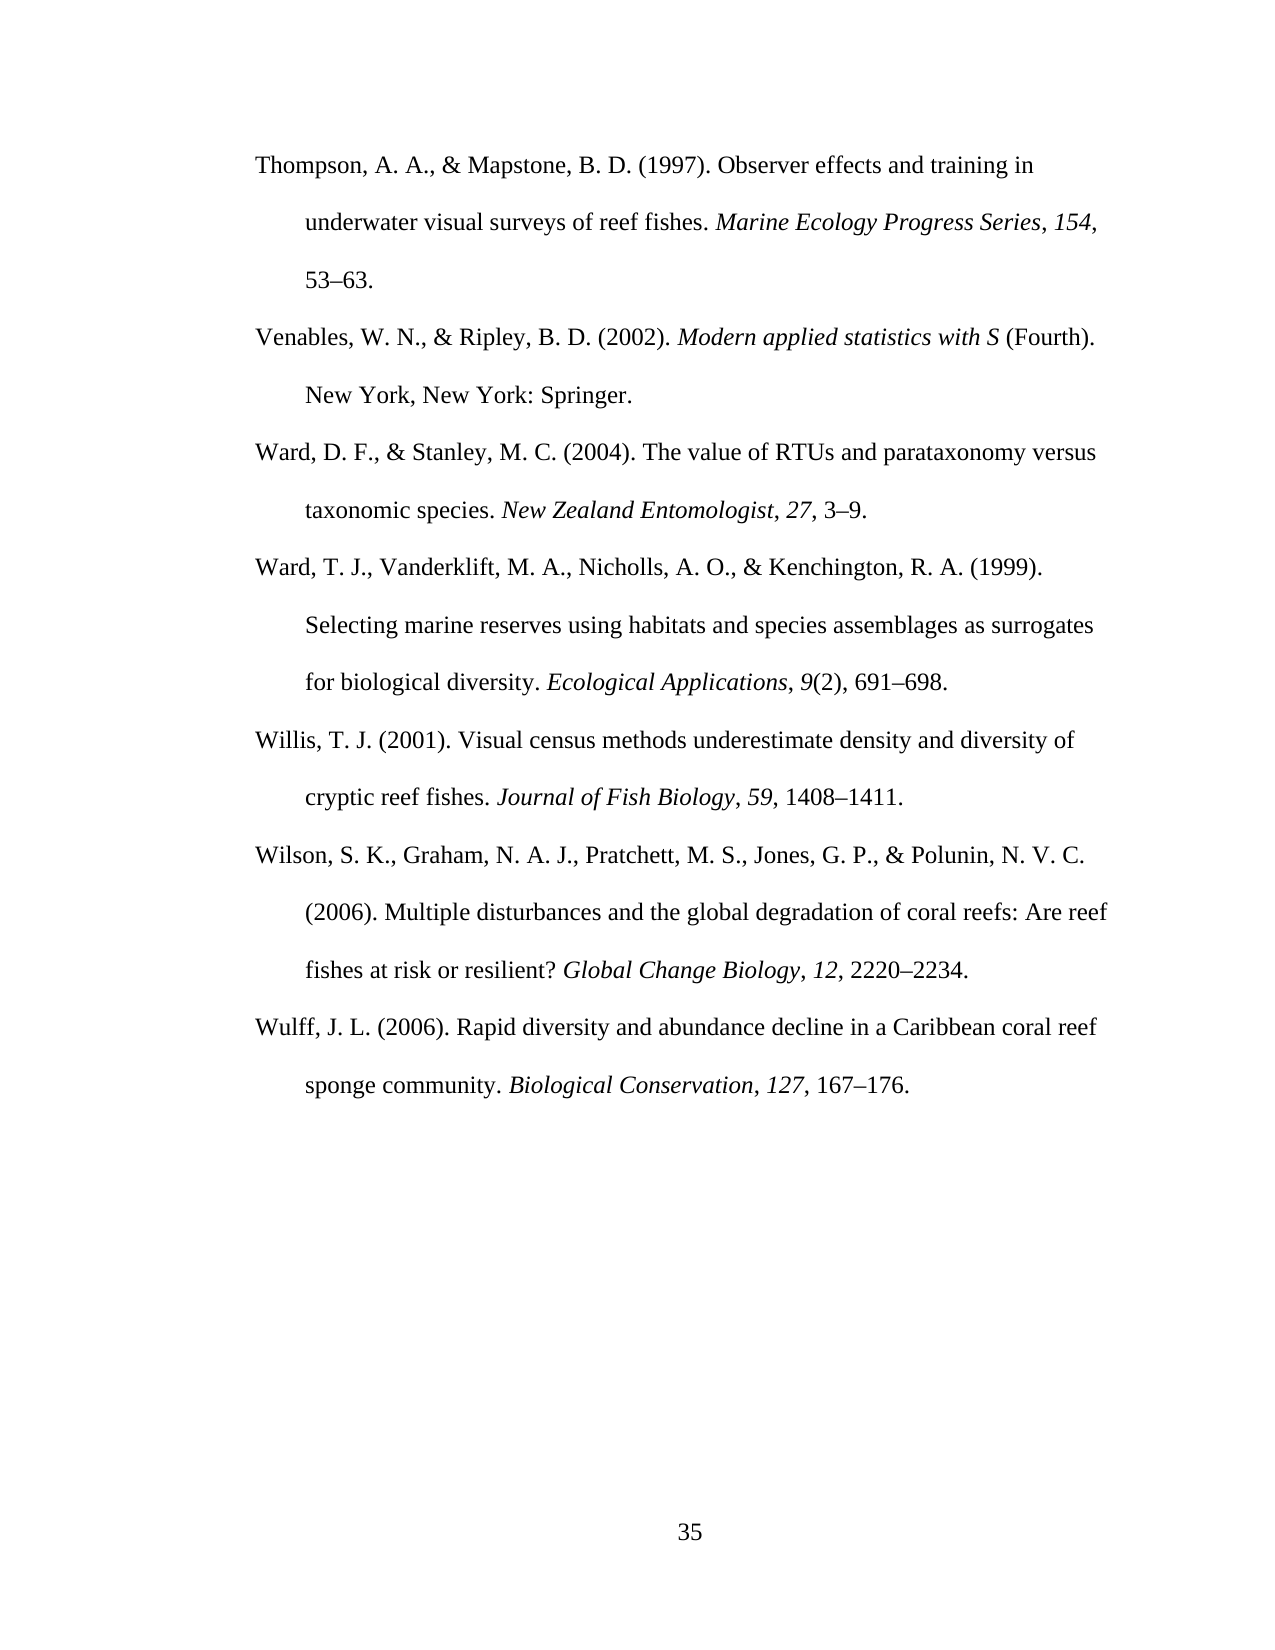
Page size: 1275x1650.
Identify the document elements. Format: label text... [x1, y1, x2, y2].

text Wulff, J. L. (2006). Rapid diversity and abundance decline in a Caribbean coral reef sponge community. Biological Conservation, 127, 167–176. [255, 1012, 1125, 1099]
text Willis, T. J. (2001). Visual census methods underestimate density and diversity of cryptic reef fishes. Journal of Fish Biology, 59, 1408–1411. [255, 725, 1125, 811]
text Venables, W. N., & Ripley, B. D. (2002). Modern applied statistics with S (Fourth). New York, New York: Springer. [255, 322, 1125, 409]
text Wilson, S. K., Graham, N. A. J., Pratchett, M. S., Jones, G. P., & Polunin, N. V. C. (2006). Multiple disturbances and the global degradation of coral reefs: Are reef fishes at risk or resilient? Global Change Biology, 12, 2220–2234. [255, 840, 1125, 984]
text Ward, D. F., & Stanley, M. C. (2004). The value of RTUs and parataxonomy versus taxonomic species. New Zealand Entomologist, 27, 3–9. [255, 437, 1125, 524]
text Thompson, A. A., & Mapstone, B. D. (1997). Observer effects and training in underwater visual surveys of reef fishes. Marine Ecology Progress Series, 154, 53–63. [255, 150, 1125, 294]
text Ward, T. J., Vanderklift, M. A., Nicholls, A. O., & Kenchington, R. A. (1999). Selecting marine reserves using habitats and species assemblages as surrogates for biological diversity. Ecological Applications, 9(2), 691–698. [255, 552, 1125, 696]
